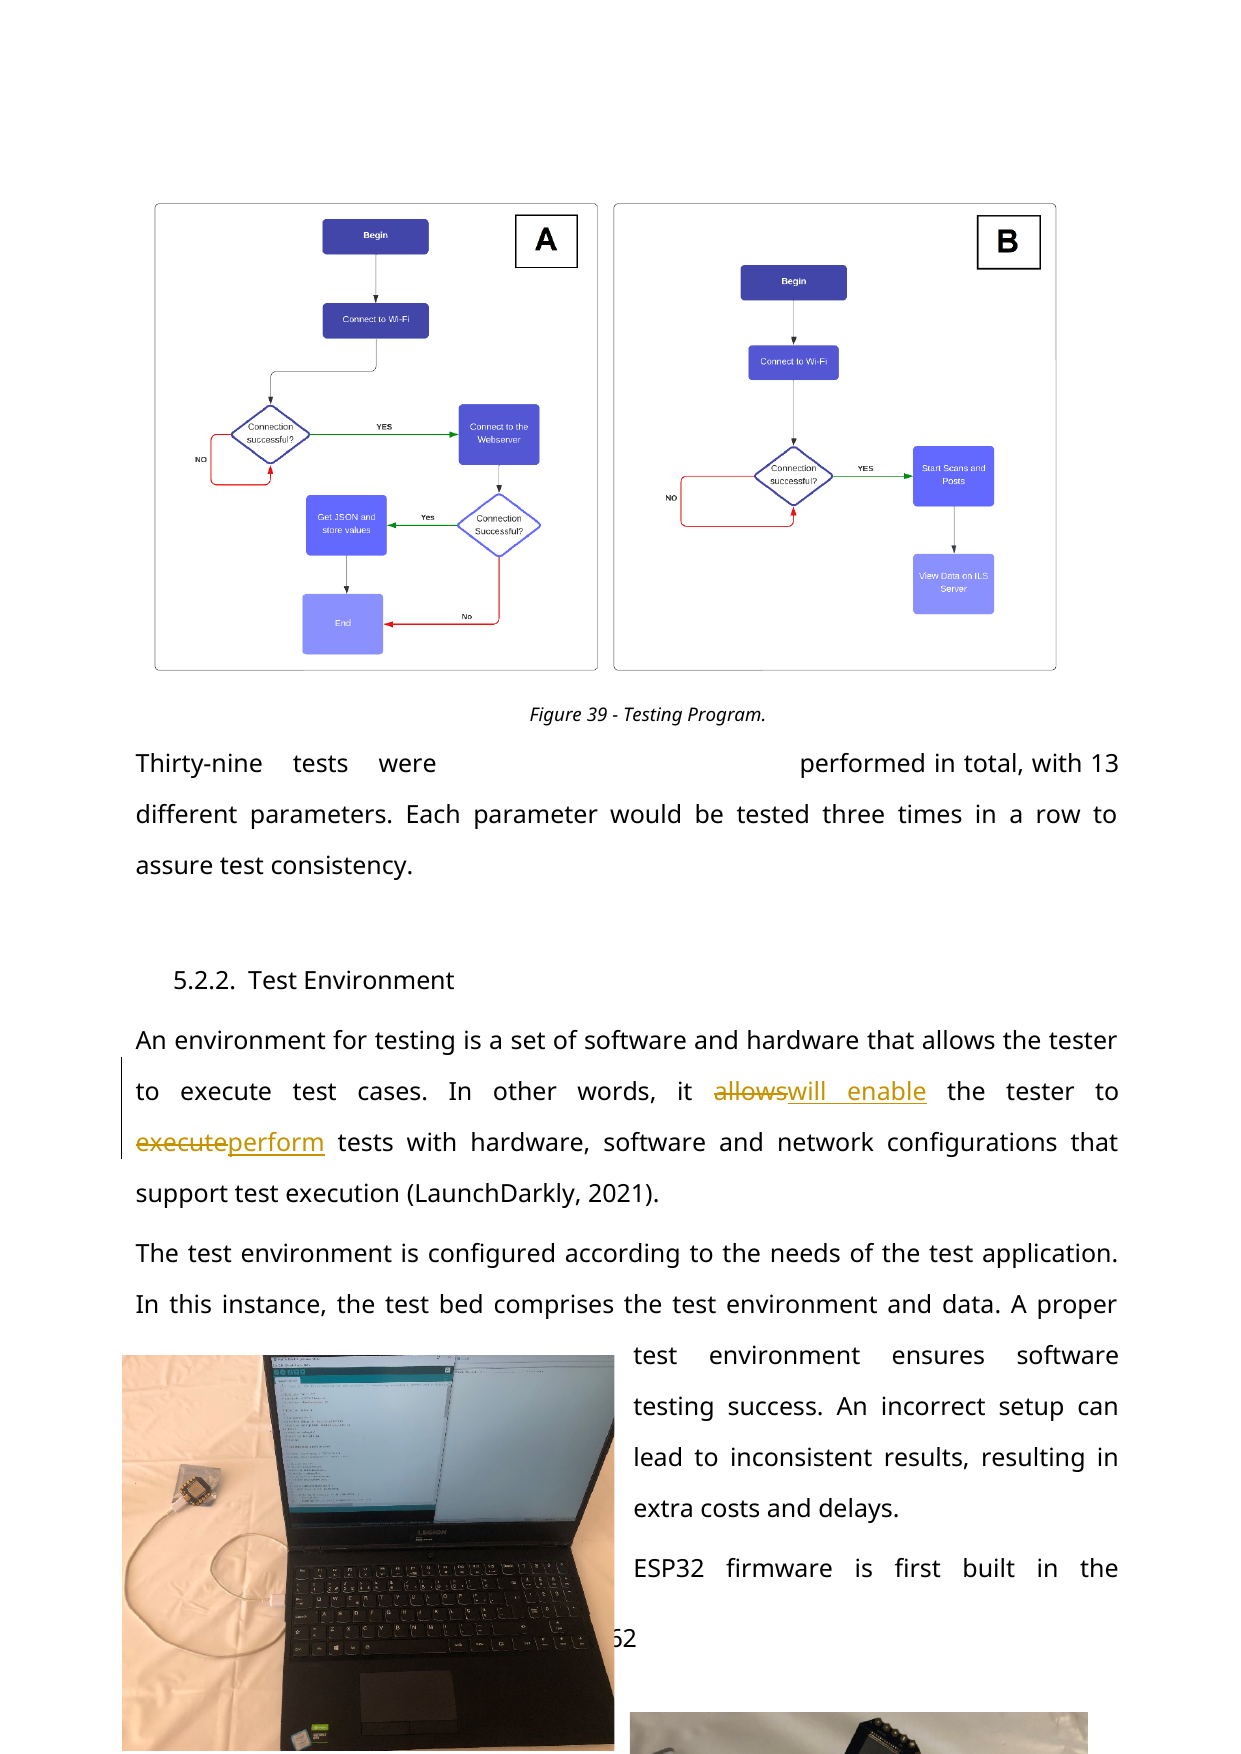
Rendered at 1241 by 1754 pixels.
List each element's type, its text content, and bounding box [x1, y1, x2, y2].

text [135, 1551, 1119, 1585]
text An environment for testing is a set of software and hardware that allows the tester to execute test cases. In other words, it the tester to tests with hardware, software and network configurations that support test execution (LaunchDarkly, 2021). [135, 1023, 1119, 1210]
picture [629, 1712, 1088, 1754]
subtitle Test Environment [173, 963, 1119, 997]
text The test environment is configured according to the needs of the test application. In this instance, the test bed comprises the test environment and data. A proper test environment ensures software testing success. An incorrect setup can lead to inconsistent results, resulting in extra costs and delays. [135, 1236, 1119, 1525]
picture [235, 1355, 619, 1510]
picture [135, 184, 1073, 687]
